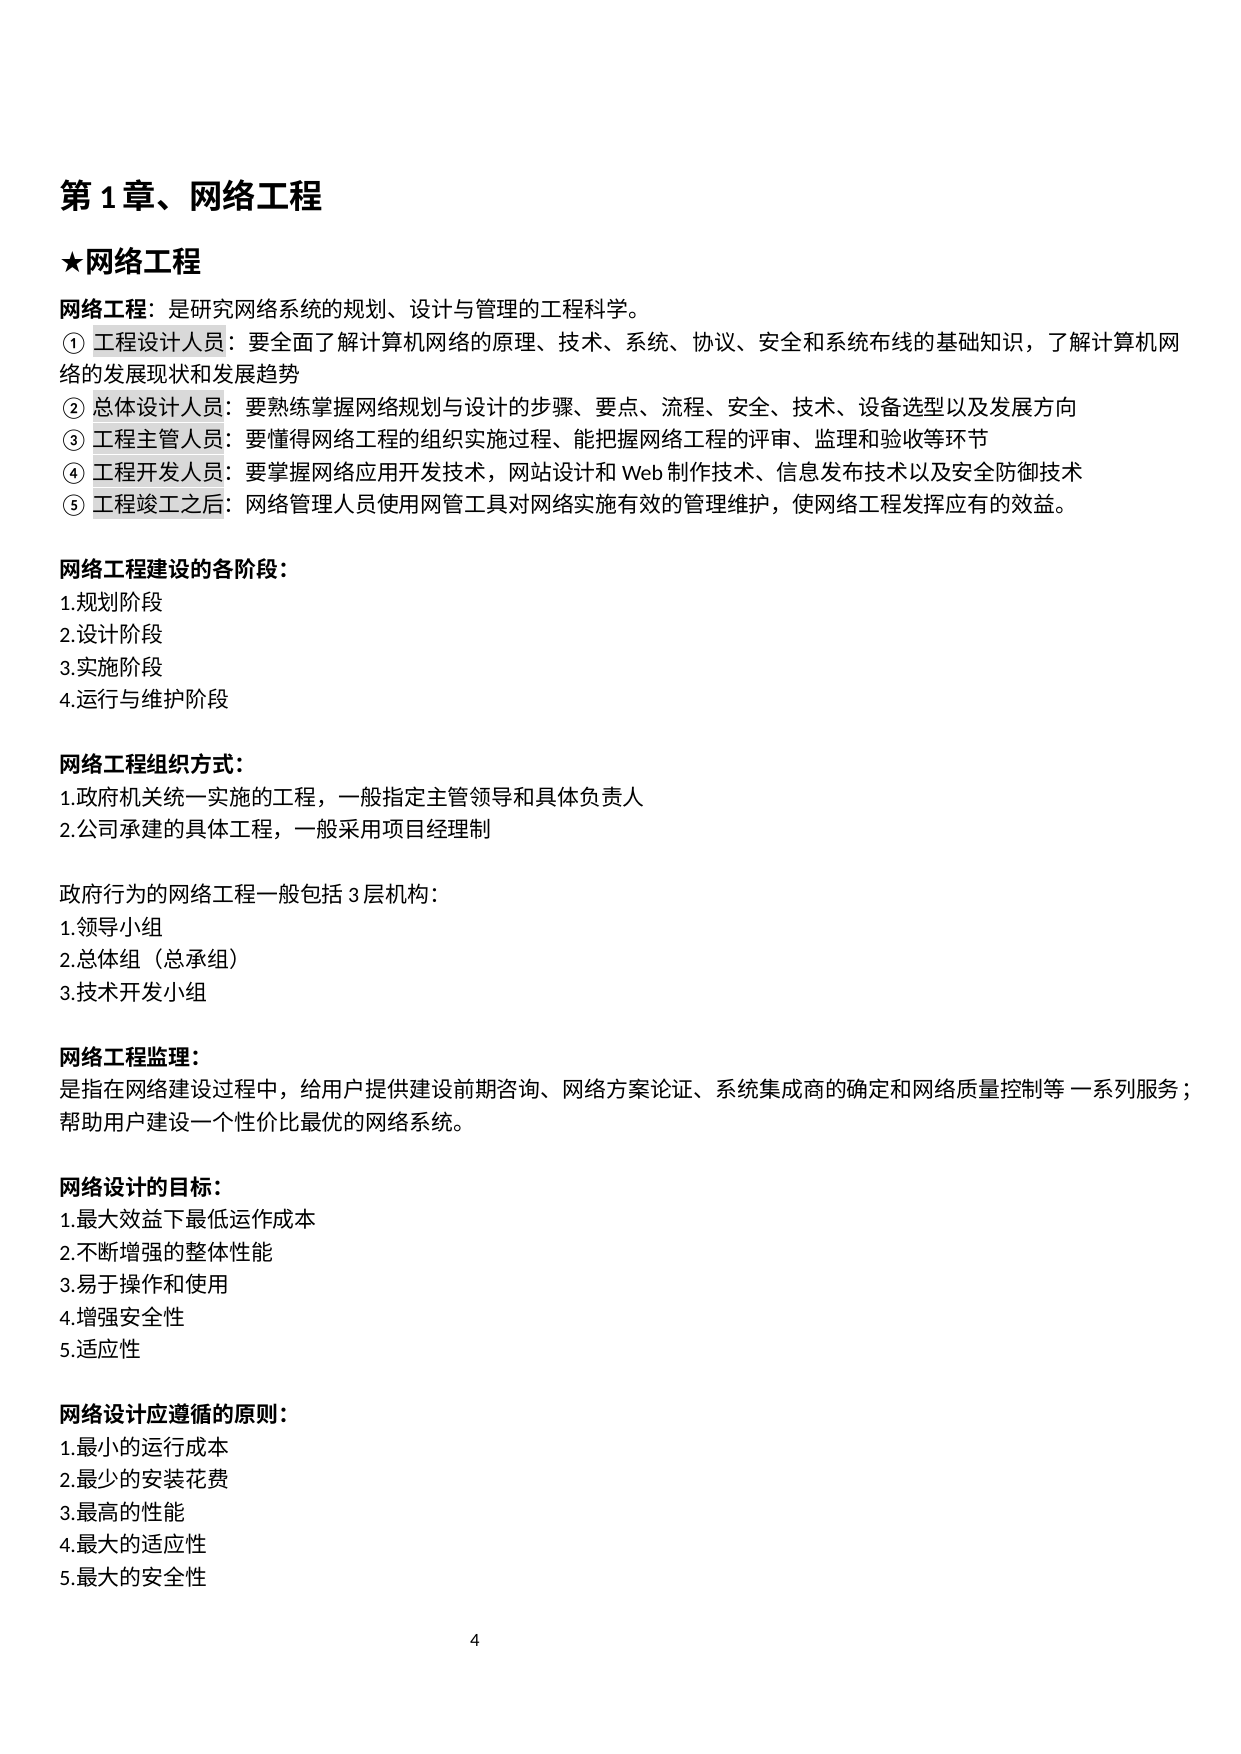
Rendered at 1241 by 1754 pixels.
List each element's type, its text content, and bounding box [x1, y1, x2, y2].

text 2.公司承建的具体工程，一般采用项目经理制 [59, 812, 1181, 844]
text ③工程主管人员：要懂得网络工程的组织实施过程、能把握网络工程的评审、监理和验收等环节 [59, 422, 1181, 454]
text 5.最大的安全性 [59, 1559, 1181, 1592]
text 1.最小的运行成本 [59, 1429, 1181, 1462]
text 1.政府机关统一实施的工程，一般指定主管领导和具体负责人 [59, 779, 1181, 812]
text ①工程设计人员：要全面了解计算机网络的原理、技术、系统、协议、安全和系统布线的基础知识，了解计算机网络的发展现状和发展趋势 [59, 324, 1181, 389]
text 2.不断增强的整体性能 [59, 1234, 1181, 1267]
text 政府行为的网络工程一般包括3层机构： [59, 877, 1181, 909]
text 2.总体组（总承组） [59, 942, 1181, 974]
text 1.规划阶段 [59, 584, 1181, 617]
text ②总体设计人员：要熟练掌握网络规划与设计的步骤、要点、流程、安全、技术、设备选型以及发展方向 [59, 389, 1181, 422]
text 第1章、网络工程 [59, 162, 1181, 227]
text 4.增强安全性 [59, 1299, 1181, 1332]
text ⑤工程竣工之后：网络管理人员使用网管工具对网络实施有效的管理维护，使网络工程发挥应有的效益。 [59, 487, 1181, 519]
text ④工程开发人员：要掌握网络应用开发技术，网站设计和Web制作技术、信息发布技术以及安全防御技术 [59, 454, 1181, 487]
text 3.实施阶段 [59, 649, 1181, 682]
text 1.最大效益下最低运作成本 [59, 1202, 1181, 1234]
text 3.易于操作和使用 [59, 1267, 1181, 1299]
text 5.适应性 [59, 1332, 1181, 1364]
text 2.最少的安装花费 [59, 1462, 1181, 1494]
text 3.最高的性能 [59, 1494, 1181, 1527]
text 2.设计阶段 [59, 617, 1181, 649]
text 1.领导小组 [59, 909, 1181, 942]
text 网络设计应遵循的原则： [59, 1397, 1181, 1429]
text ★网络工程 [59, 227, 1181, 292]
text 是指在网络建设过程中，给用户提供建设前期咨询、网络方案论证、系统集成商的确定和网络质量控制等 一系列服务；帮助用户建设一个性价比最优的网络系统。 [59, 1072, 1181, 1137]
text 网络工程建设的各阶段： [59, 552, 1181, 584]
text 4.运行与维护阶段 [59, 682, 1181, 714]
text 网络工程监理： [59, 1039, 1181, 1072]
text 网络设计的目标： [59, 1169, 1181, 1202]
text 网络工程：是研究网络系统的规划、设计与管理的工程科学。 [59, 292, 1181, 324]
text 3.技术开发小组 [59, 974, 1181, 1007]
text 网络工程组织方式： [59, 747, 1181, 779]
text 4.最大的适应性 [59, 1527, 1181, 1559]
